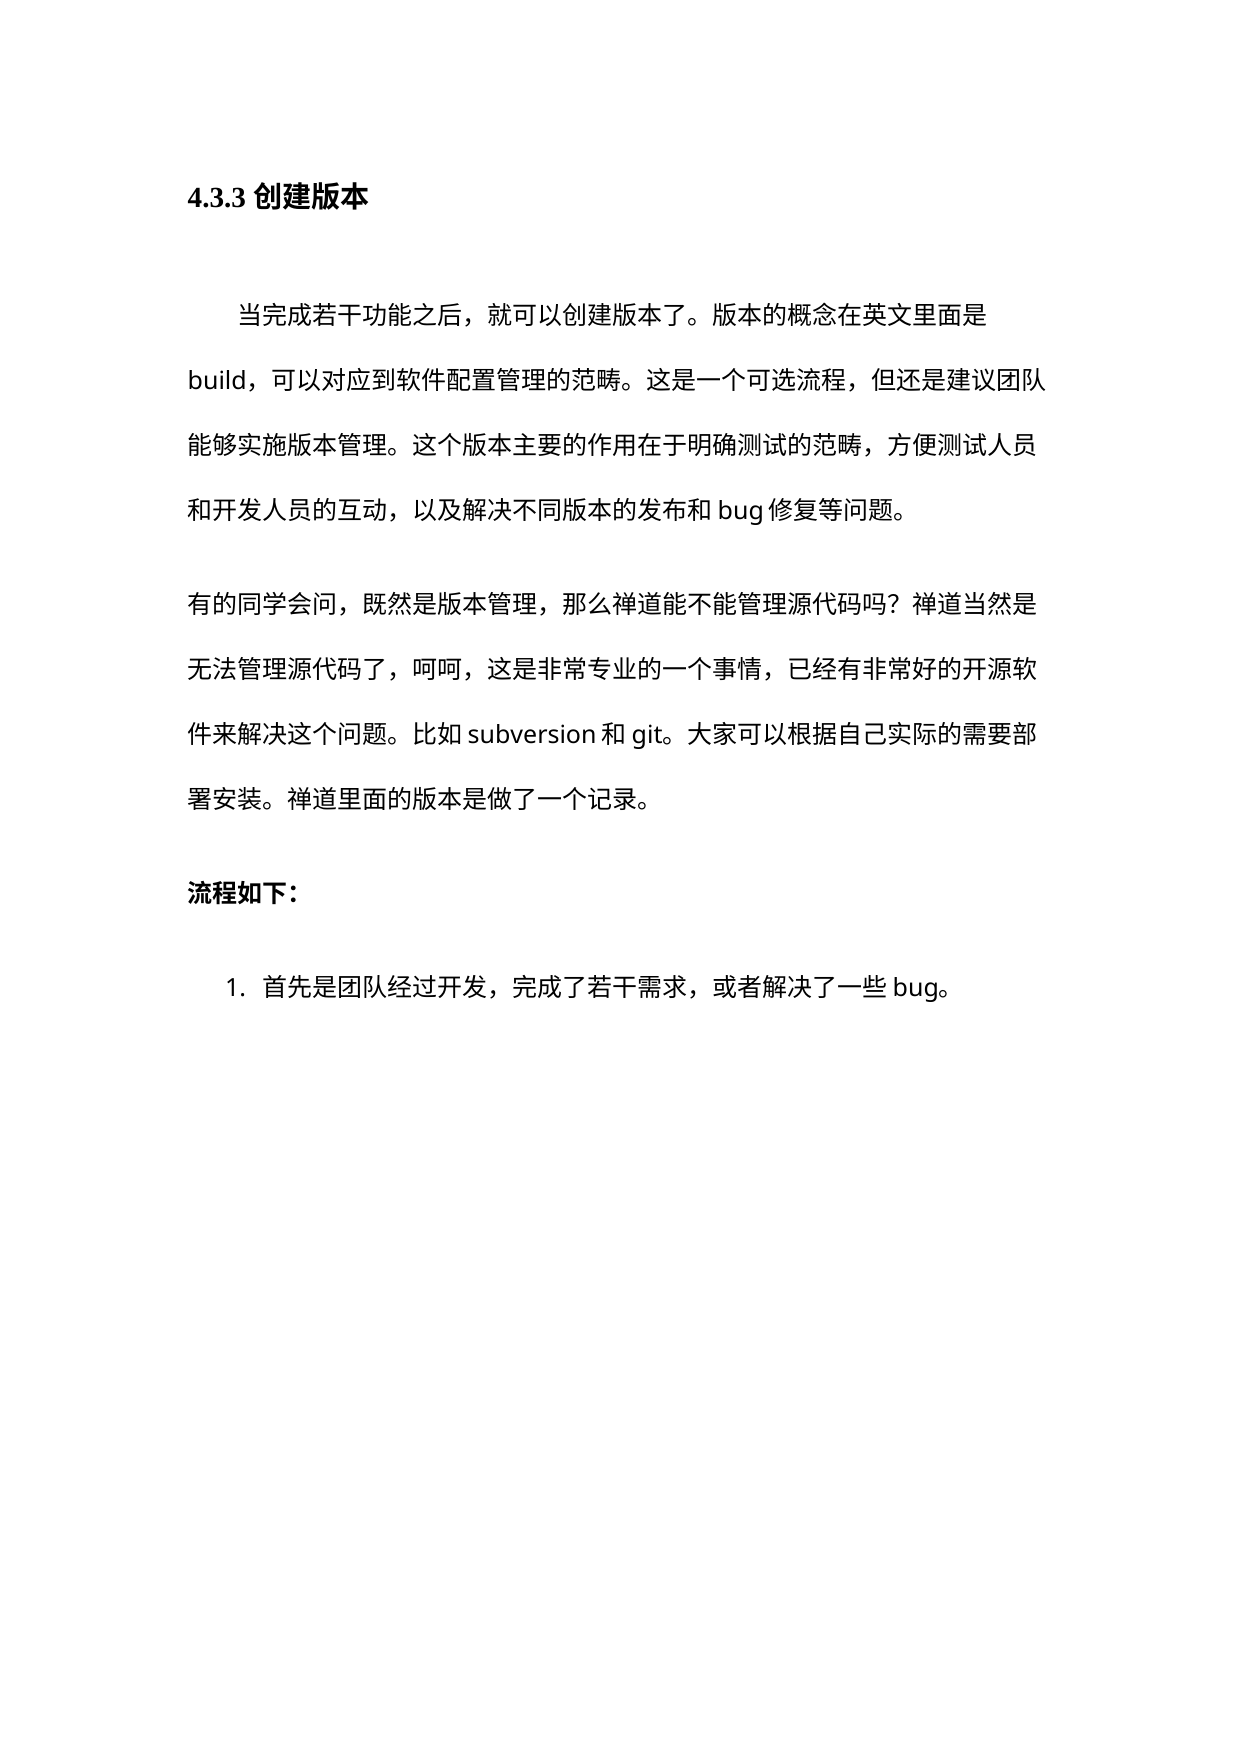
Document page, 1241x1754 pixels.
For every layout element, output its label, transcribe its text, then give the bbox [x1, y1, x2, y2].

subtitle 4.3.3 创建版本 [187, 162, 1053, 227]
text 有的同学会问，既然是版本管理，那么禅道能不能管理源代码吗？禅道当然是无法管理源代码了，呵呵，这是非常专业的一个事情，已经有非常好的开源软件来解决这个问题。比如subversion和git。大家可以根据自己实际的需要部署安装。禅道里面的版本是做了一个记录。 [187, 570, 1053, 830]
text 流程如下： [187, 859, 1053, 924]
list 首先是团队经过开发，完成了若干需求，或者解决了一些bug。 [225, 953, 1053, 1018]
text 当完成若干功能之后，就可以创建版本了。版本的概念在英文里面是build，可以对应到软件配置管理的范畴。这是一个可选流程，但还是建议团队能够实施版本管理。这个版本主要的作用在于明确测试的范畴，方便测试人员和开发人员的互动，以及解决不同版本的发布和bug修复等问题。 [187, 281, 1053, 541]
